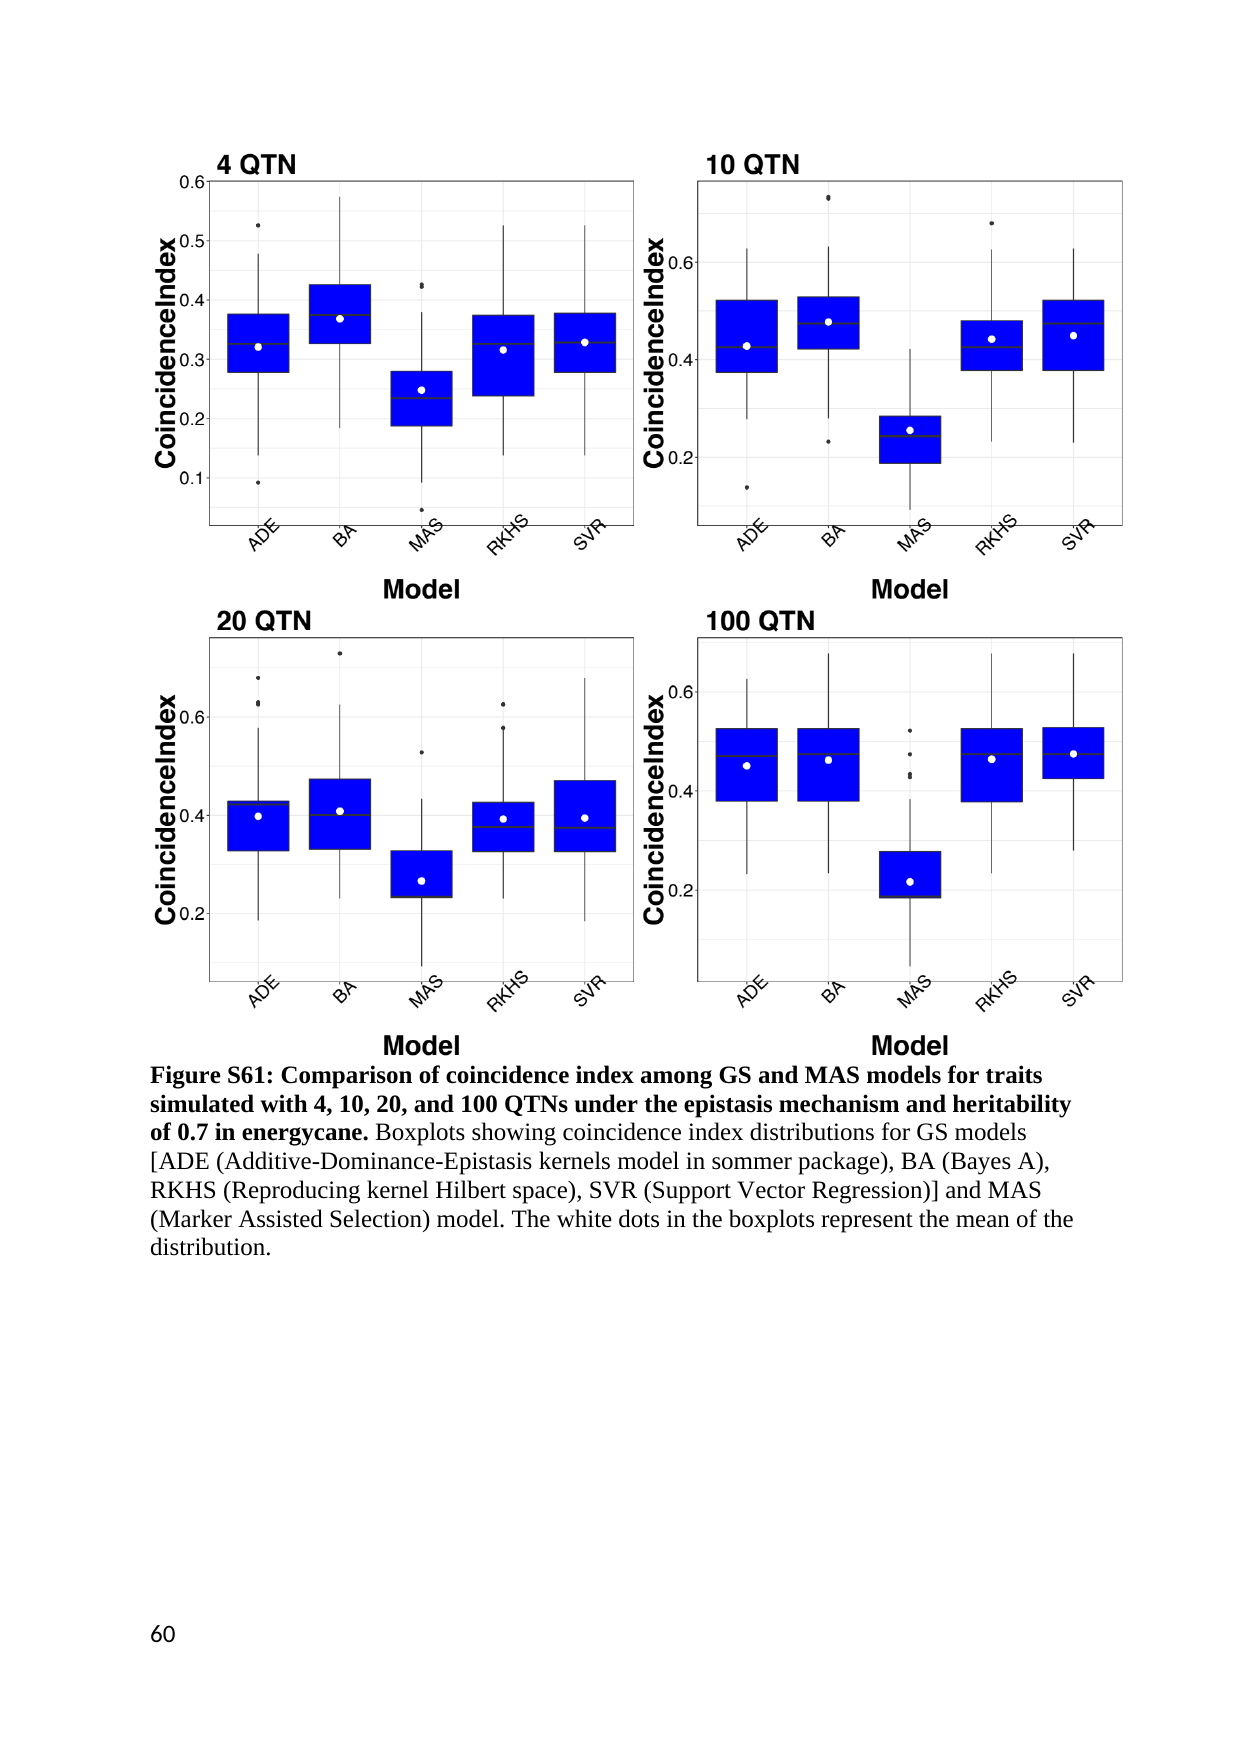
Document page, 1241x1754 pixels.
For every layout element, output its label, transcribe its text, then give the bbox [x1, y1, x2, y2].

text Figure S61: Comparison of coincidence index among GS and MAS models for traits simulated with 4, 10, 20, and 100 QTNs under the epistasis mechanism and heritability of 0.7 in energycane. Boxplots showing coincidence index distributions for GS models [ADE (Additive-Dominance-Epistasis kernels model in sommer package), BA (Bayes A), RKHS (Reproducing kernel Hilbert space), SVR (Support Vector Regression)] and MAS (Marker Assisted Selection) model. The white dots in the boxplots represent the mean of the distribution. [150, 1061, 1090, 1261]
